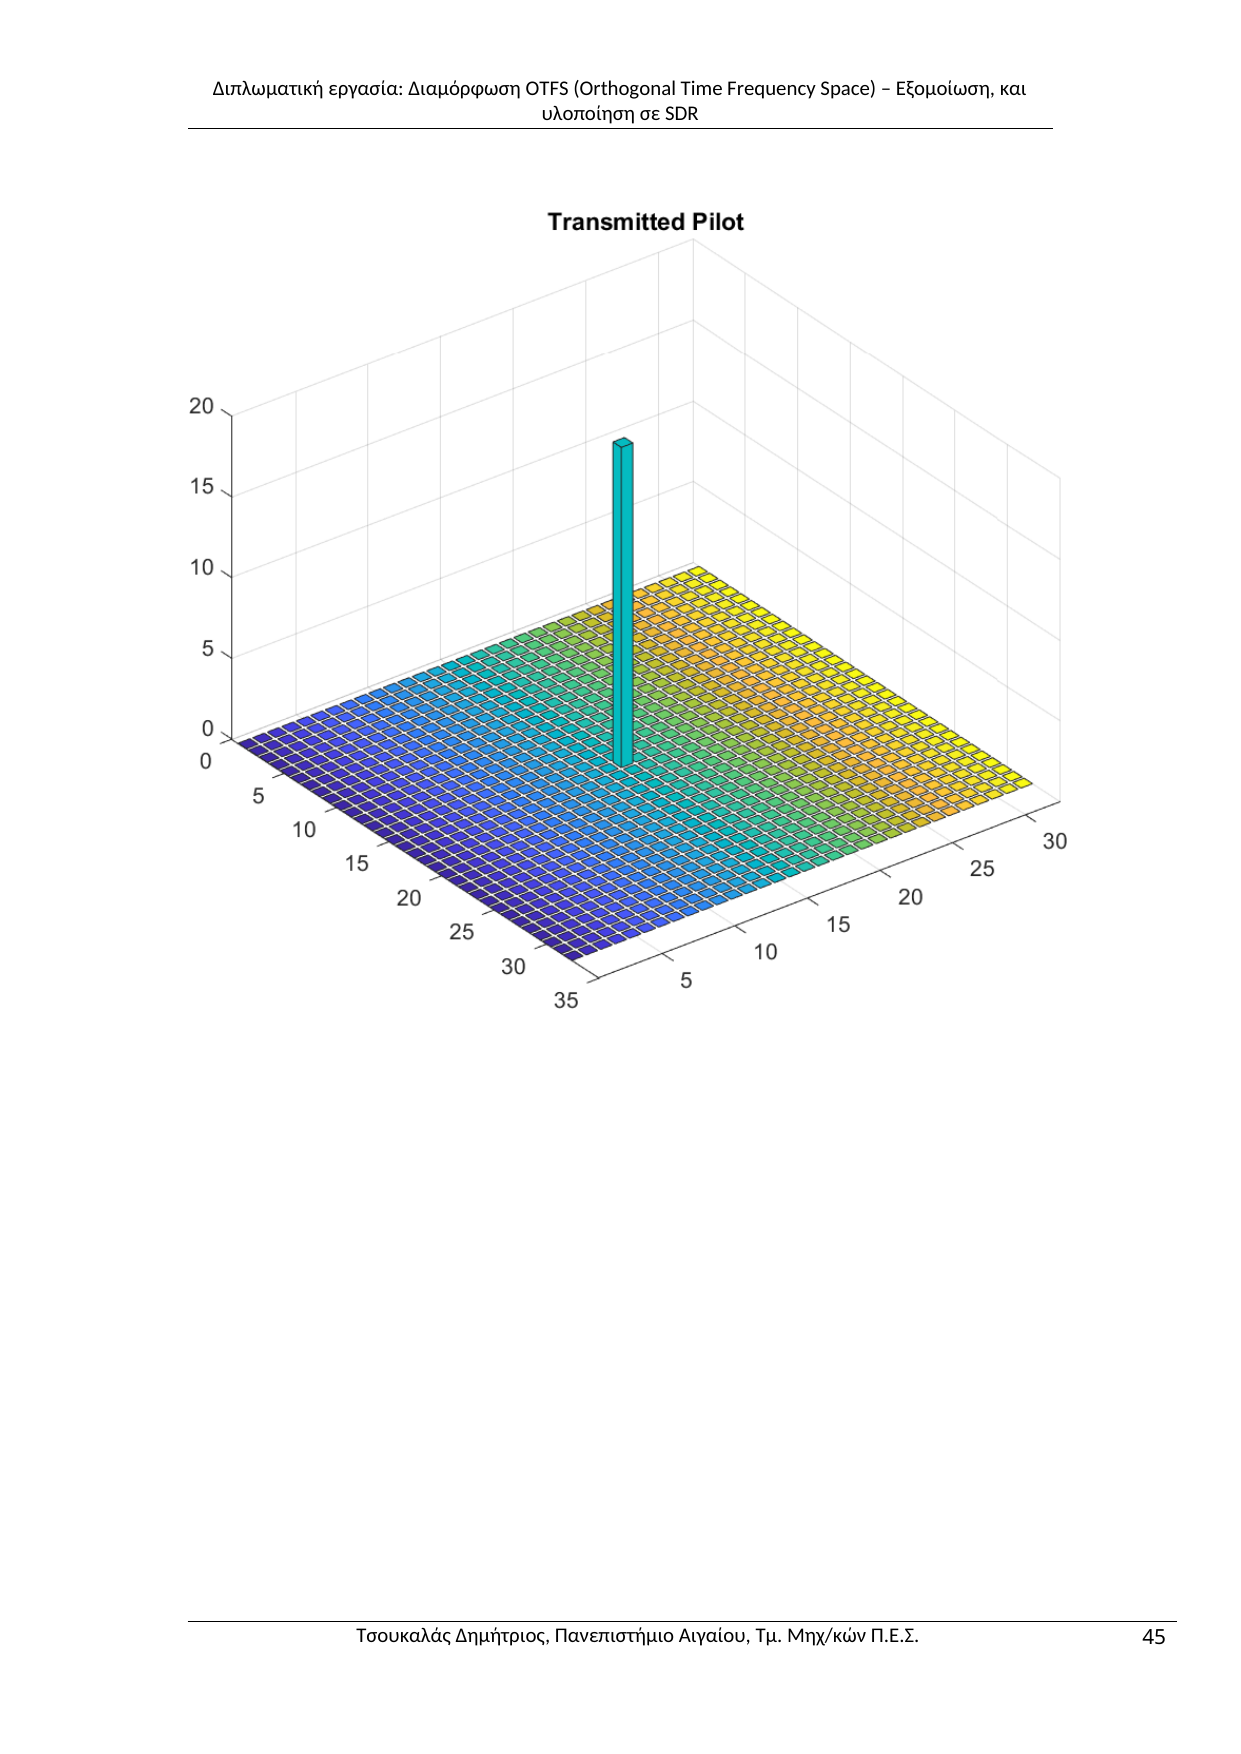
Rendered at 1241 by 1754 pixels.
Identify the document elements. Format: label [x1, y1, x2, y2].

picture [187, 210, 1069, 1011]
